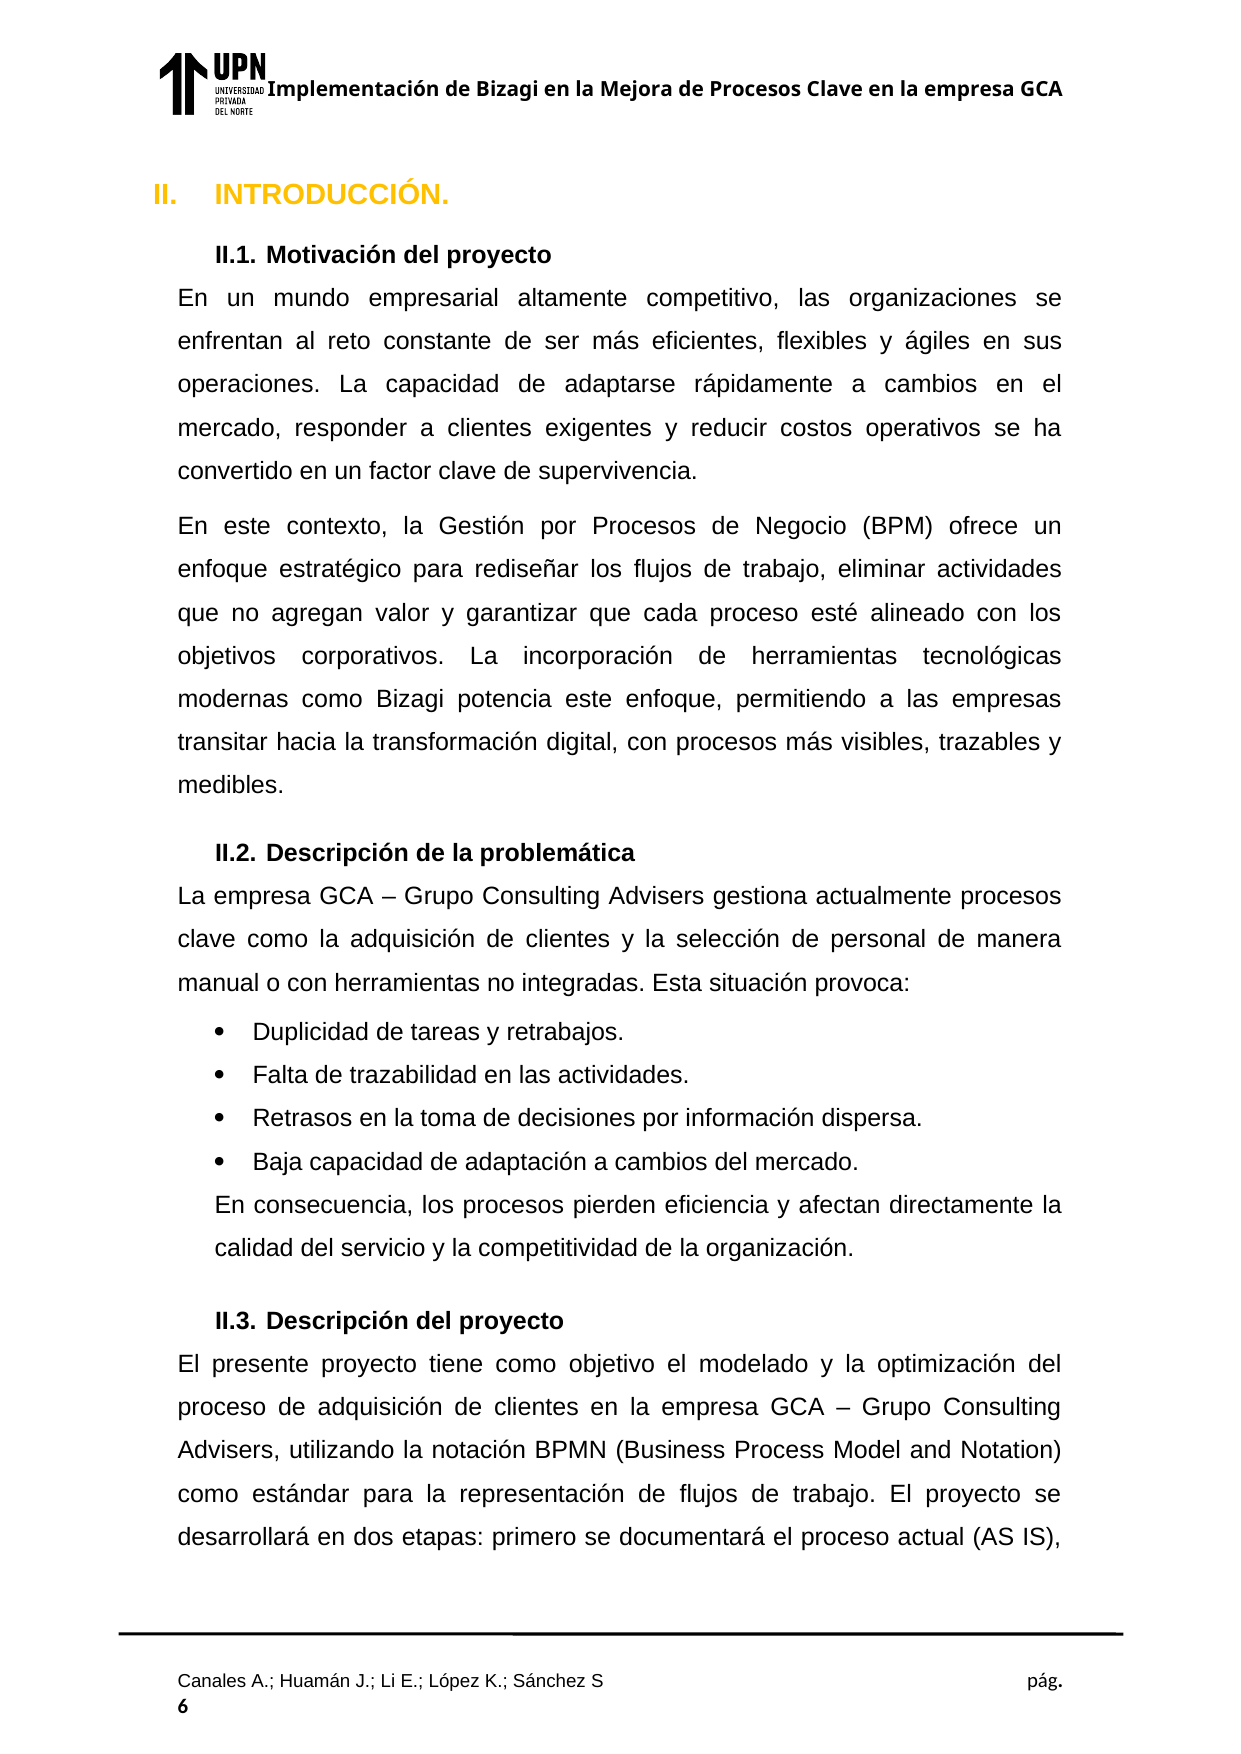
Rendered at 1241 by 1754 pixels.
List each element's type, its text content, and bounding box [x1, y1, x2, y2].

text En este contexto, la Gestión por Procesos de Negocio (BPM) ofrece un enfoque estratégico para rediseñar los flujos de trabajo, eliminar actividades que no agregan valor y garantizar que cada proceso esté alineado con los objetivos corporativos. La incorporación de herramientas tecnológicas modernas como Bizagi potencia este enfoque, permitiendo a las empresas transitar hacia la transformación digital, con procesos más visibles, trazables y medibles. [177, 511, 1063, 799]
list Retrasos en la toma de decisiones por información dispersa. [215, 1103, 1063, 1132]
text En consecuencia, los procesos pierden eficiencia y afectan directamente la calidad del servicio y la competitividad de la organización. [214, 1190, 1063, 1262]
text En un mundo empresarial altamente competitivo, las organizaciones se enfrentan al reto constante de ser más eficientes, flexibles y ágiles en sus operaciones. La capacidad de adaptarse rápidamente a cambios en el mercado, responder a clientes exigentes y reducir costos operativos se ha convertido en un factor clave de supervivencia. [177, 283, 1063, 484]
list Baja capacidad de adaptación a cambios del mercado. [215, 1147, 1063, 1175]
text La empresa GCA – Grupo Consulting Advisers gestiona actualmente procesos clave como la adquisición de clientes y la selección de personal de manera manual o con herramientas no integradas. Esta situación provoca: [177, 881, 1063, 996]
list Motivación del proyecto [215, 240, 1063, 269]
subtitle INTRODUCCIÓN. [177, 177, 1063, 211]
list Descripción de la problemática [215, 838, 1063, 867]
list Falta de trazabilidad en las actividades. [215, 1060, 1063, 1089]
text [177, 1349, 1063, 1550]
list Descripción del proyecto [215, 1306, 1063, 1335]
list Duplicidad de tareas y retrabajos. [215, 1017, 1063, 1046]
picture [159, 53, 265, 115]
